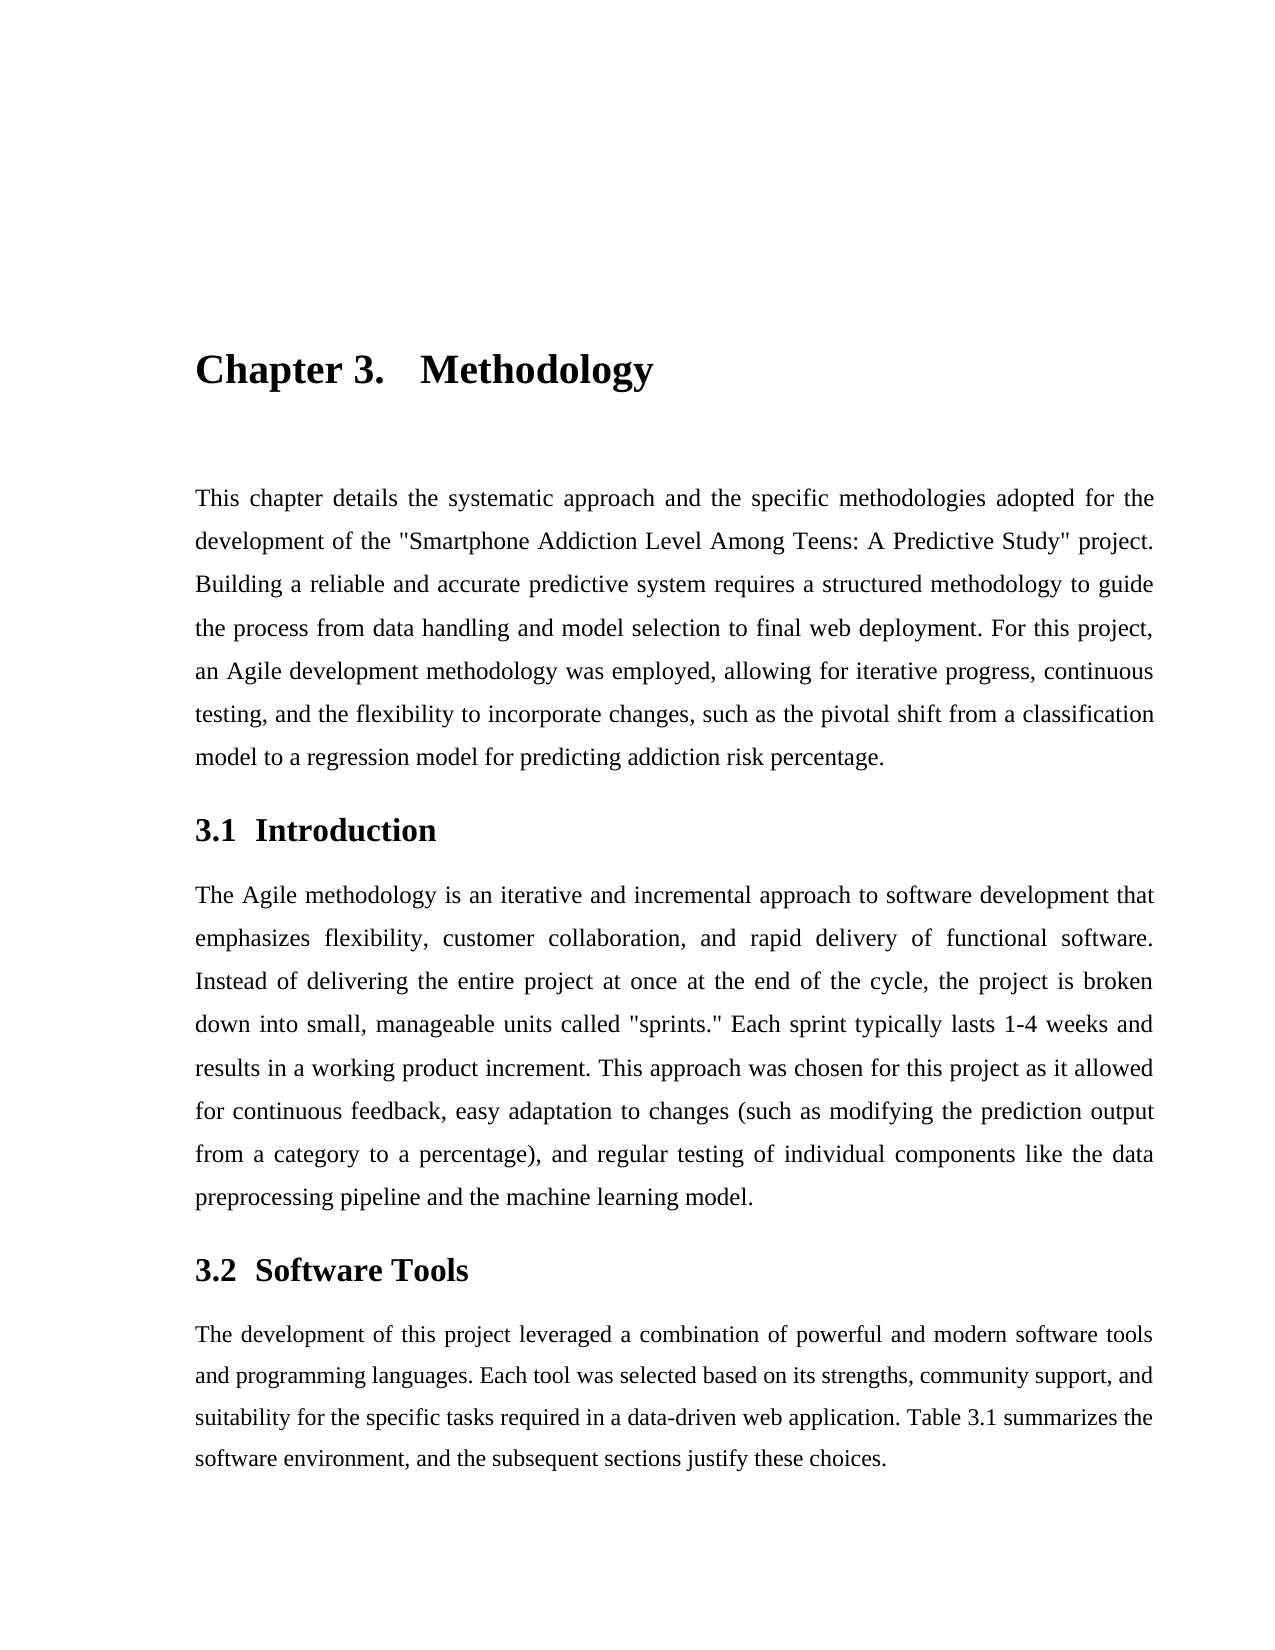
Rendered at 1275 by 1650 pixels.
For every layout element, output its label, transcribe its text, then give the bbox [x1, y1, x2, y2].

subtitle Methodology [195, 317, 1155, 400]
text This chapter details the systematic approach and the specific methodologies adopted for the development of the "Smartphone Addiction Level Among Teens: A Predictive Study" project. Building a reliable and accurate predictive system requires a structured methodology to guide the process from data handling and model selection to final web deployment. For this project, an Agile development methodology was employed, allowing for iterative progress, continuous testing, and the flexibility to incorporate changes, such as the pivotal shift from a classification model to a regression model for predicting addiction risk percentage. [195, 483, 1155, 771]
text The Agile methodology is an iterative and incremental approach to software development that emphasizes flexibility, customer collaboration, and rapid delivery of functional software. Instead of delivering the entire project at once at the end of the cycle, the project is broken down into small, manageable units called "sprints." Each sprint typically lasts 1-4 weeks and results in a working product increment. This approach was chosen for this project as it allowed for continuous feedback, easy adaptation to changes (such as modifying the prediction output from a category to a percentage), and regular testing of individual components like the data preprocessing pipeline and the machine learning model. [195, 880, 1155, 1211]
subtitle Introduction [195, 810, 1155, 848]
subtitle Software Tools [195, 1250, 1155, 1288]
text The development of this project leveraged a combination of powerful and modern software tools and programming languages. Each tool was selected based on its strengths, community support, and suitability for the specific tasks required in a data-driven web application. Table 3.1 summarizes the software environment, and the subsequent sections justify these choices. [195, 1320, 1155, 1472]
